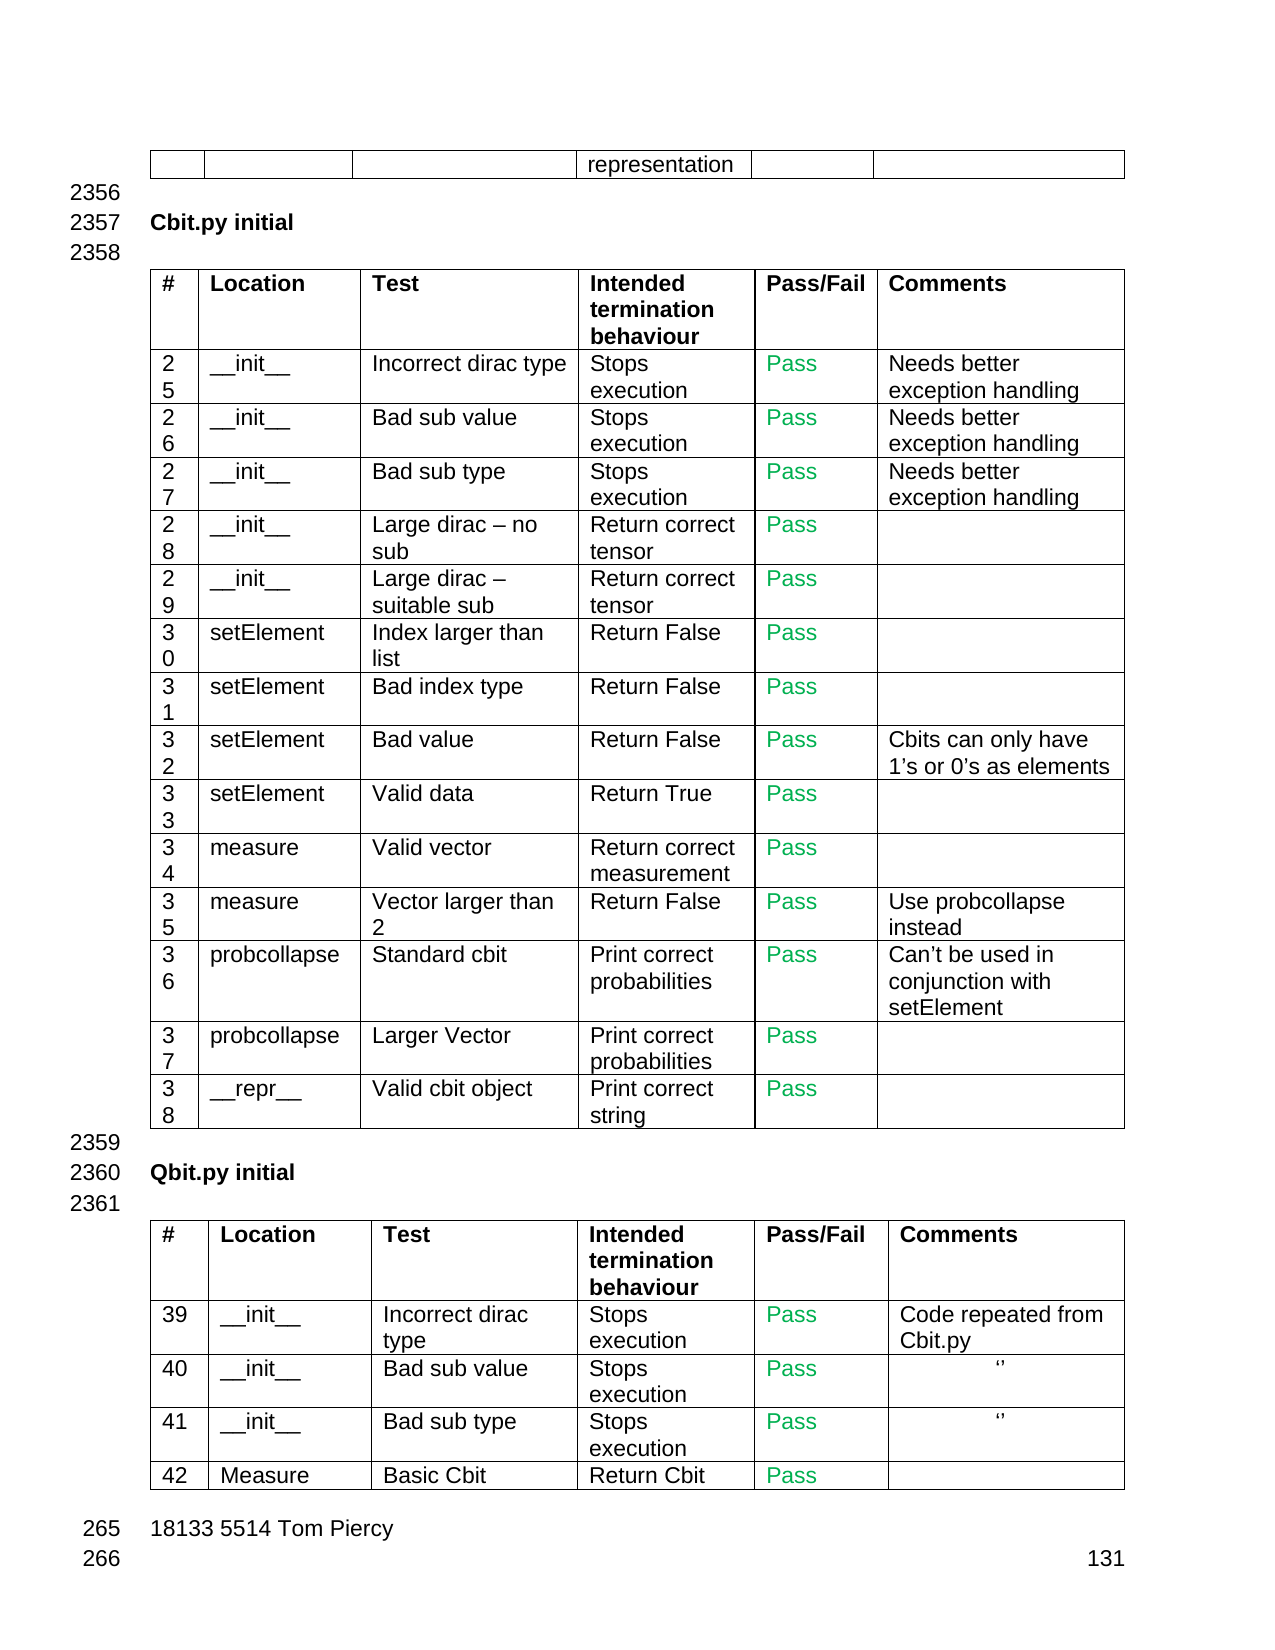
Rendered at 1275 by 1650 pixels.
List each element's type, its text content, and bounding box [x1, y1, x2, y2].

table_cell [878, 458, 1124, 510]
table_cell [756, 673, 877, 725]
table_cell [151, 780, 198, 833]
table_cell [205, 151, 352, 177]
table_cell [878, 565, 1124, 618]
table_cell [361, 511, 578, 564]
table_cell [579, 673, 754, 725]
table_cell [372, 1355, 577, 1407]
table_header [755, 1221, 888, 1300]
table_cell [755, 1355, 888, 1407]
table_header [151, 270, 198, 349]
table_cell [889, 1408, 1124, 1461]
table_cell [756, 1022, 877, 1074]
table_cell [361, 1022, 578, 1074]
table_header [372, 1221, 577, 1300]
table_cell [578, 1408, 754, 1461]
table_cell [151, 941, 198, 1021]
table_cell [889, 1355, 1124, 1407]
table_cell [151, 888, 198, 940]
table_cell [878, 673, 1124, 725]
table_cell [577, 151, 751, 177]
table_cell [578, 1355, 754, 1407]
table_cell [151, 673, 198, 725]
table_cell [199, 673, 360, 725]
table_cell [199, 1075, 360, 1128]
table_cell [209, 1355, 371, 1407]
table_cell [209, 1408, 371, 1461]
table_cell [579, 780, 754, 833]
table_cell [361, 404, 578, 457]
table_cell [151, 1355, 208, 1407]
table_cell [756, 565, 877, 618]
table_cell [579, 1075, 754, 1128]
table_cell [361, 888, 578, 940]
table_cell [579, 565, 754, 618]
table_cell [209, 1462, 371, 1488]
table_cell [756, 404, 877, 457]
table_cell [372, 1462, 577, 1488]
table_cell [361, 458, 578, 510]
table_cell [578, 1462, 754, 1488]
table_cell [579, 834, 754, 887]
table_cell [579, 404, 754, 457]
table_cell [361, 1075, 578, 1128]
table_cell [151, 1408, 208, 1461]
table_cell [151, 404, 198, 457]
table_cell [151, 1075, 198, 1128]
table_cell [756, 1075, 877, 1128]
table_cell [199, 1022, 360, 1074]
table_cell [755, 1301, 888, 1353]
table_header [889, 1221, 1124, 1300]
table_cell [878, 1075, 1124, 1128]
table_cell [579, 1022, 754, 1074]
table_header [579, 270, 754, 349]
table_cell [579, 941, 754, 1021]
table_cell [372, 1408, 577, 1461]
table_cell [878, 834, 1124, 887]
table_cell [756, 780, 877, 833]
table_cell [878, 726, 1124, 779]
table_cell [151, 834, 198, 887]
text Qbit.py initial [150, 1159, 1125, 1186]
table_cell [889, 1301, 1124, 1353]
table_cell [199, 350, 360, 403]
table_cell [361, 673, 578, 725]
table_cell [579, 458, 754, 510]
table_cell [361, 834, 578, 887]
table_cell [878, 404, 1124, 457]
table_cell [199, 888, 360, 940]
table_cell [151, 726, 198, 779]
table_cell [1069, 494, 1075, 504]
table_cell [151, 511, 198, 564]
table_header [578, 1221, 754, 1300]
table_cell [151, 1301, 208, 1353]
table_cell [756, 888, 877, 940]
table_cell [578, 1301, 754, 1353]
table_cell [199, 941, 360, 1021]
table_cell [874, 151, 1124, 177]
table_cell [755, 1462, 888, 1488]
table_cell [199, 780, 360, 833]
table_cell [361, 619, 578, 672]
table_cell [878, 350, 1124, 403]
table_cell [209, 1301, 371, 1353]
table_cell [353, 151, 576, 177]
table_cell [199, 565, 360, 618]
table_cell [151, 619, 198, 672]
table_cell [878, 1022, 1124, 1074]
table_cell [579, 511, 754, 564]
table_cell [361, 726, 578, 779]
text Cbit.py initial [150, 209, 1125, 235]
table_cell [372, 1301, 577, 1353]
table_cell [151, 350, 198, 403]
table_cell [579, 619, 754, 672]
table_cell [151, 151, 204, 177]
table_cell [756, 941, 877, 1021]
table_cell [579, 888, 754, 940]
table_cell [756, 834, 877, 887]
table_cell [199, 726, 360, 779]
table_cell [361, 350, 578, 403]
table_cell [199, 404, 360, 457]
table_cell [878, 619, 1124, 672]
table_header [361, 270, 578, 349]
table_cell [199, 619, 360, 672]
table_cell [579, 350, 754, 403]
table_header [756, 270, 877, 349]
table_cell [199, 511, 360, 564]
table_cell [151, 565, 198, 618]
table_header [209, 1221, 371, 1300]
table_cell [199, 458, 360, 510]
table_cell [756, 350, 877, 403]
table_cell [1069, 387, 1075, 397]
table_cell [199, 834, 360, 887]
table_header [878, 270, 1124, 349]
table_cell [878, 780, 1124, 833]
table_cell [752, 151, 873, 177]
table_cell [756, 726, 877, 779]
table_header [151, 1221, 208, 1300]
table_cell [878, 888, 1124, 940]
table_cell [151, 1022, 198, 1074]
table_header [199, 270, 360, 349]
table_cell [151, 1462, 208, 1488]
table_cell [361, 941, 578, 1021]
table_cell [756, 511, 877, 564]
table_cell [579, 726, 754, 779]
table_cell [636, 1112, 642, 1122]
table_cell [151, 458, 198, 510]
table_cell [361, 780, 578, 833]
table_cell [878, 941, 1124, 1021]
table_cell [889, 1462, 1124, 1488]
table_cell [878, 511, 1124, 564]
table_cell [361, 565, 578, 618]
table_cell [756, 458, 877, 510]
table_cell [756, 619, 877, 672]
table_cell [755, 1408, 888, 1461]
